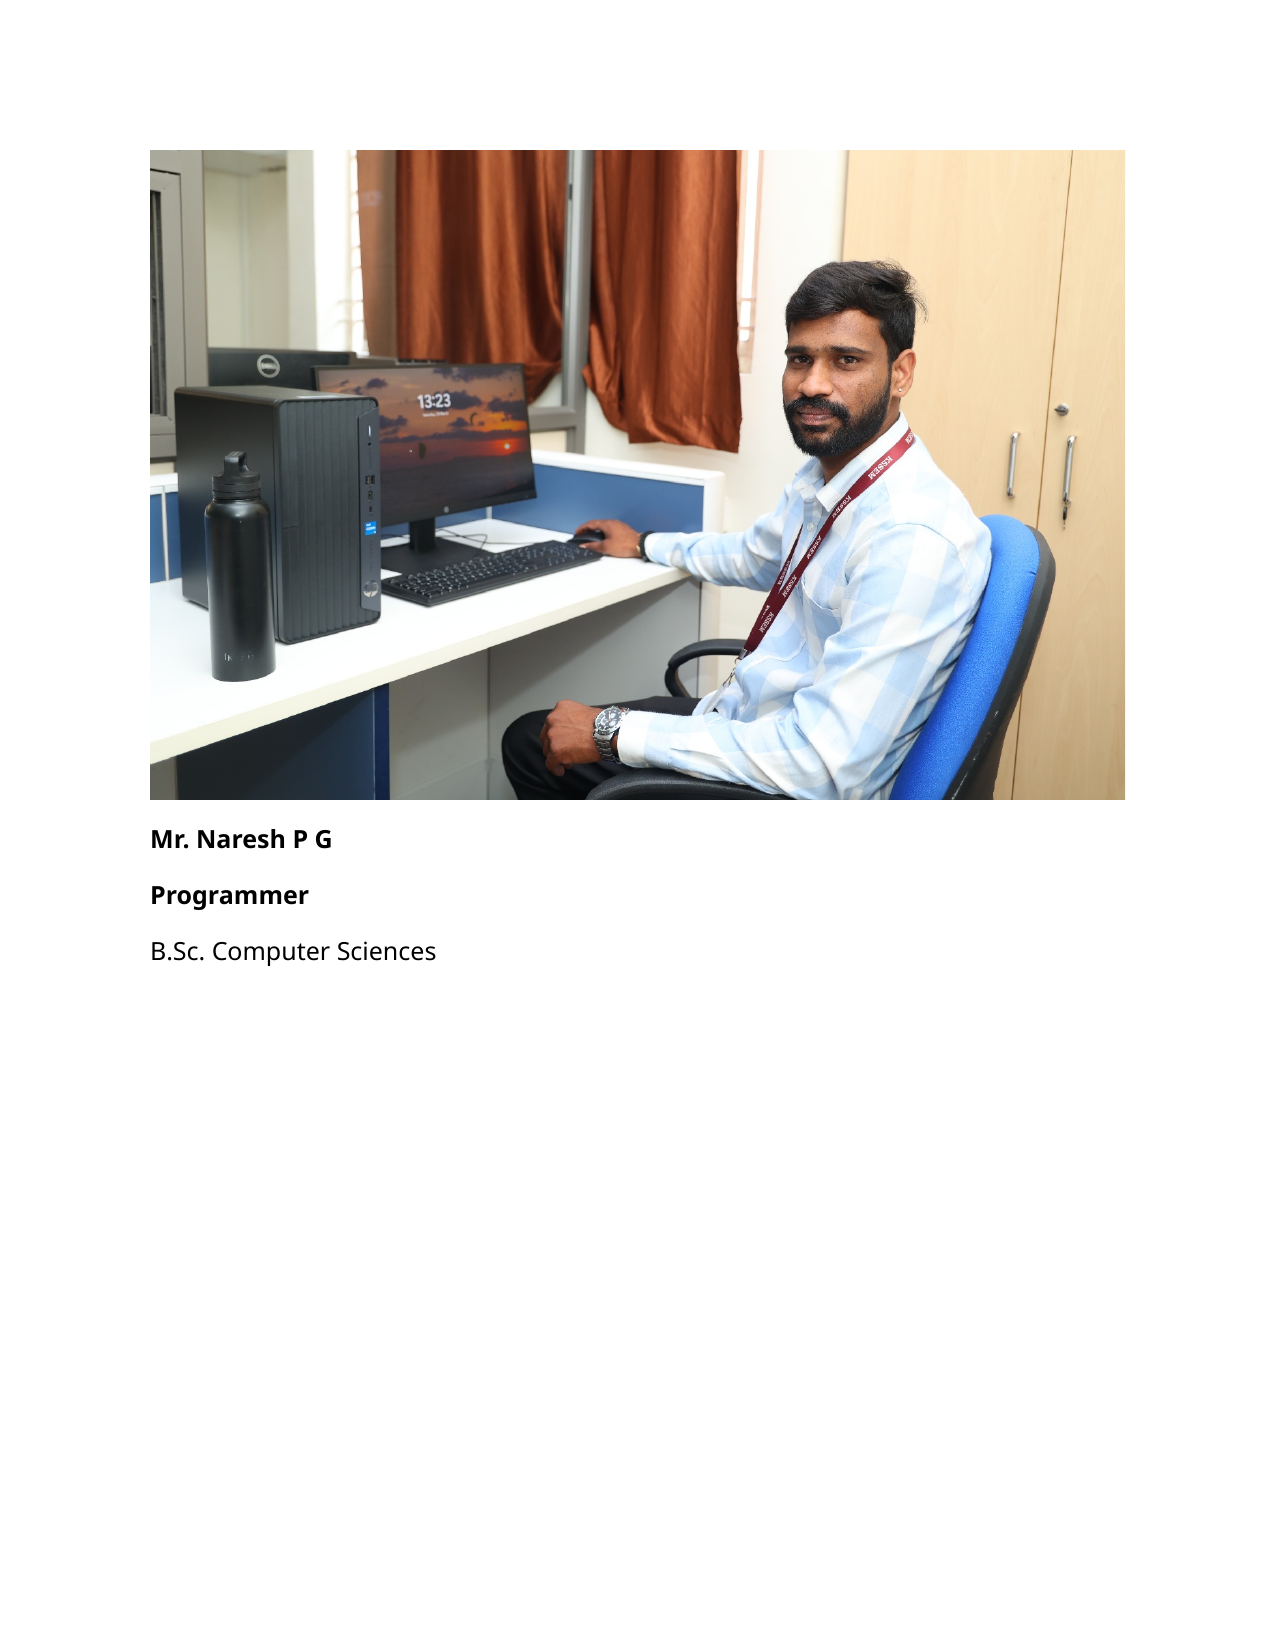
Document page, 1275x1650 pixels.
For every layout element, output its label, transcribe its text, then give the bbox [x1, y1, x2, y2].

picture [150, 150, 1125, 800]
text B.Sc. Computer Sciences [150, 933, 1125, 967]
text Mr. Naresh P G [150, 822, 1125, 856]
text Programmer [150, 878, 1125, 912]
